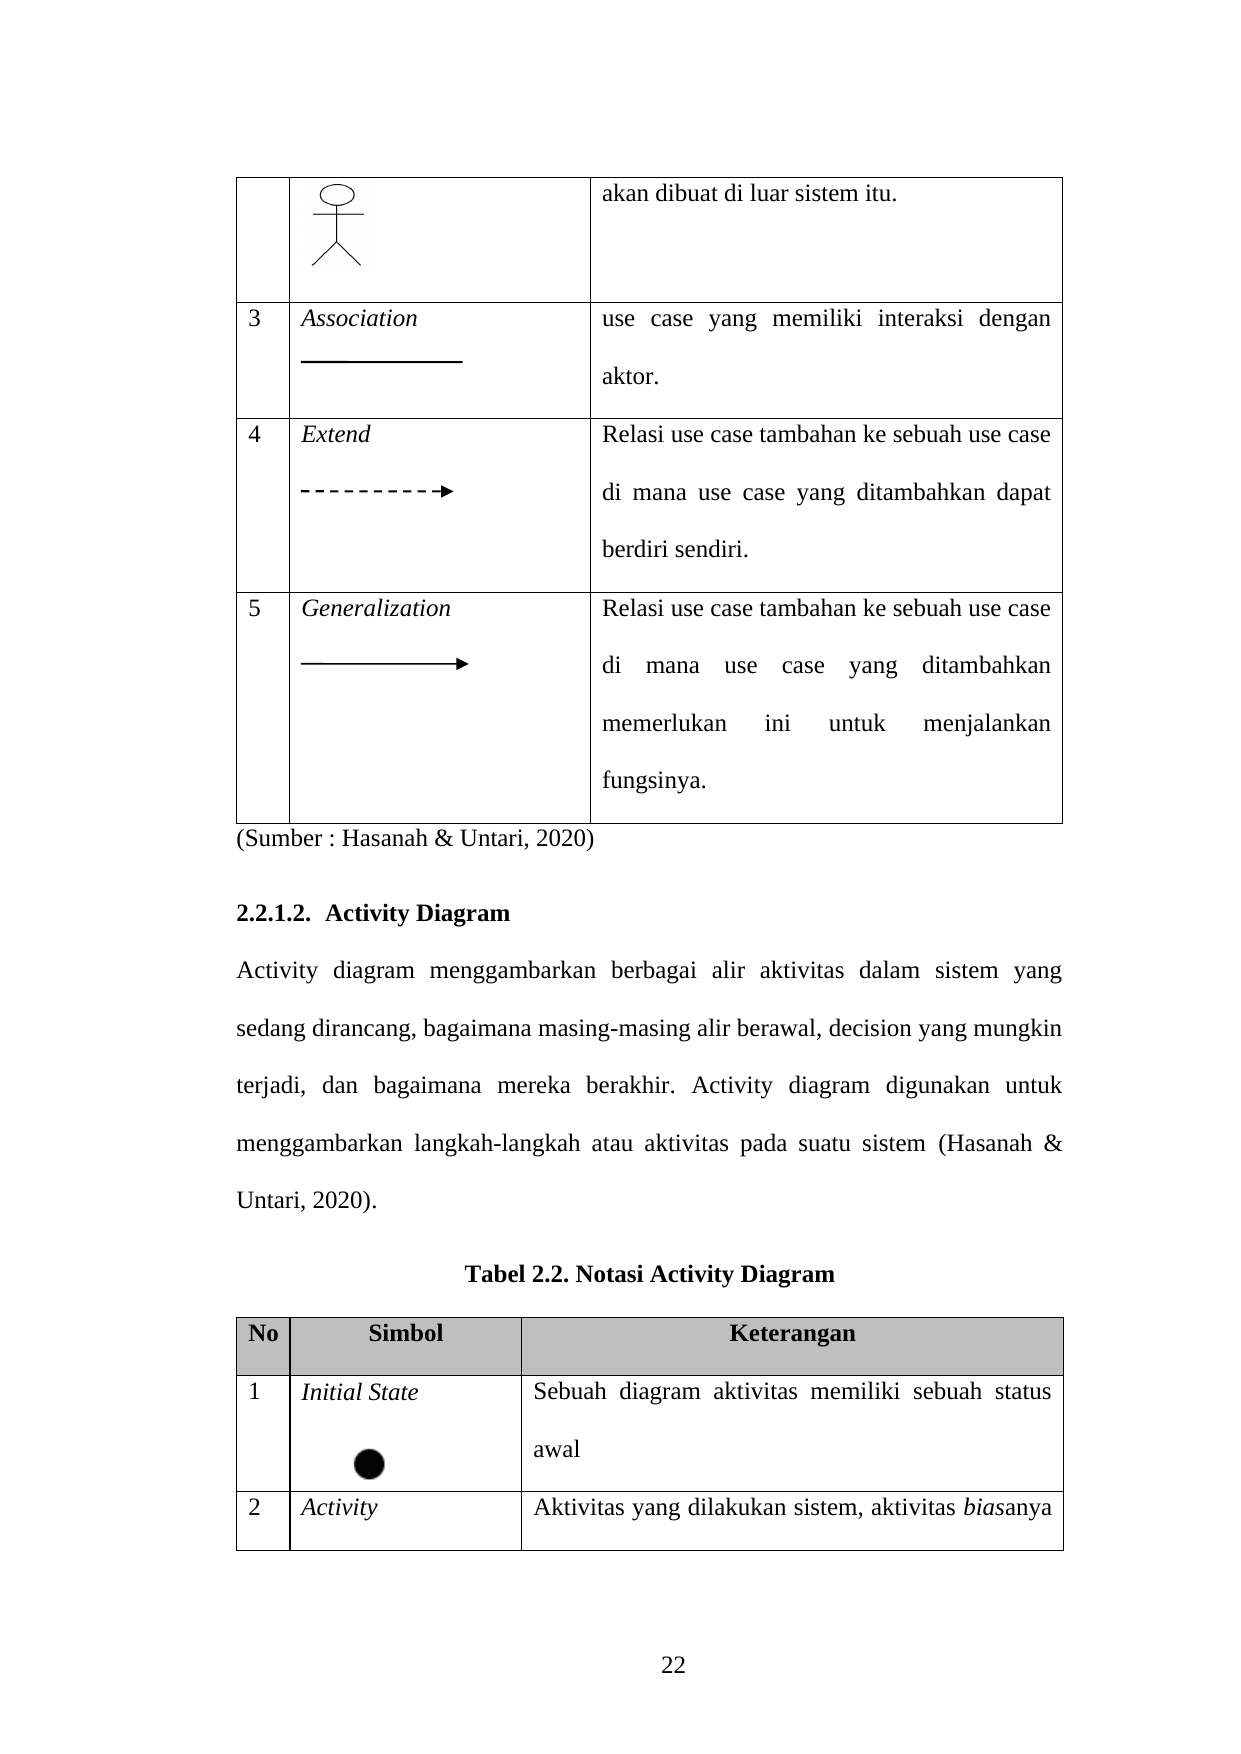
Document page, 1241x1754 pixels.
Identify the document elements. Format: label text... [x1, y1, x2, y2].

text Activity diagram menggambarkan berbagai alir aktivitas dalam sistem yang sedang dirancang, bagaimana masing-masing alir berawal, decision yang mungkin terjadi, dan bagaimana mereka berakhir. Activity diagram digunakan untuk menggambarkan langkah-langkah atau aktivitas pada suatu sistem . [236, 955, 1063, 1214]
table_cell 5 [237, 593, 289, 822]
table_cell Extend [290, 419, 590, 592]
text Tabel 2.2. Notasi Activity Diagram [236, 1259, 1063, 1288]
table_cell Relasi use case tambahan ke sebuah use case di mana use case yang ditambahkan dapat berdiri sendiri. [591, 419, 1062, 592]
table_header Keterangan [522, 1318, 1063, 1375]
table_cell 3 [237, 303, 289, 418]
table_cell Association [290, 303, 590, 418]
table_cell Generalization [290, 593, 590, 822]
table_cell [522, 1492, 1063, 1550]
table_cell 2 [237, 1492, 289, 1550]
table_cell Initial State [291, 1376, 521, 1491]
picture [301, 178, 375, 274]
table_cell 4 [237, 419, 289, 592]
table_cell Activity [291, 1492, 521, 1550]
table_cell Sebuah diagram aktivitas memiliki sebuah status awal [522, 1376, 1063, 1491]
table_header Simbol [291, 1318, 521, 1375]
table_cell Actor [290, 178, 590, 302]
table_cell Relasi use case tambahan ke sebuah use case di mana use case yang ditambahkan memerlukan ini untuk menjalankan fungsinya. [591, 593, 1062, 822]
subtitle Activity Diagram [236, 898, 1063, 926]
table_cell 2 [237, 178, 289, 302]
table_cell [591, 178, 1062, 302]
table_header No [237, 1318, 289, 1375]
picture [348, 1443, 388, 1486]
table_cell use case yang memiliki interaksi dengan aktor. [591, 303, 1062, 418]
table_cell 1 [237, 1376, 289, 1491]
